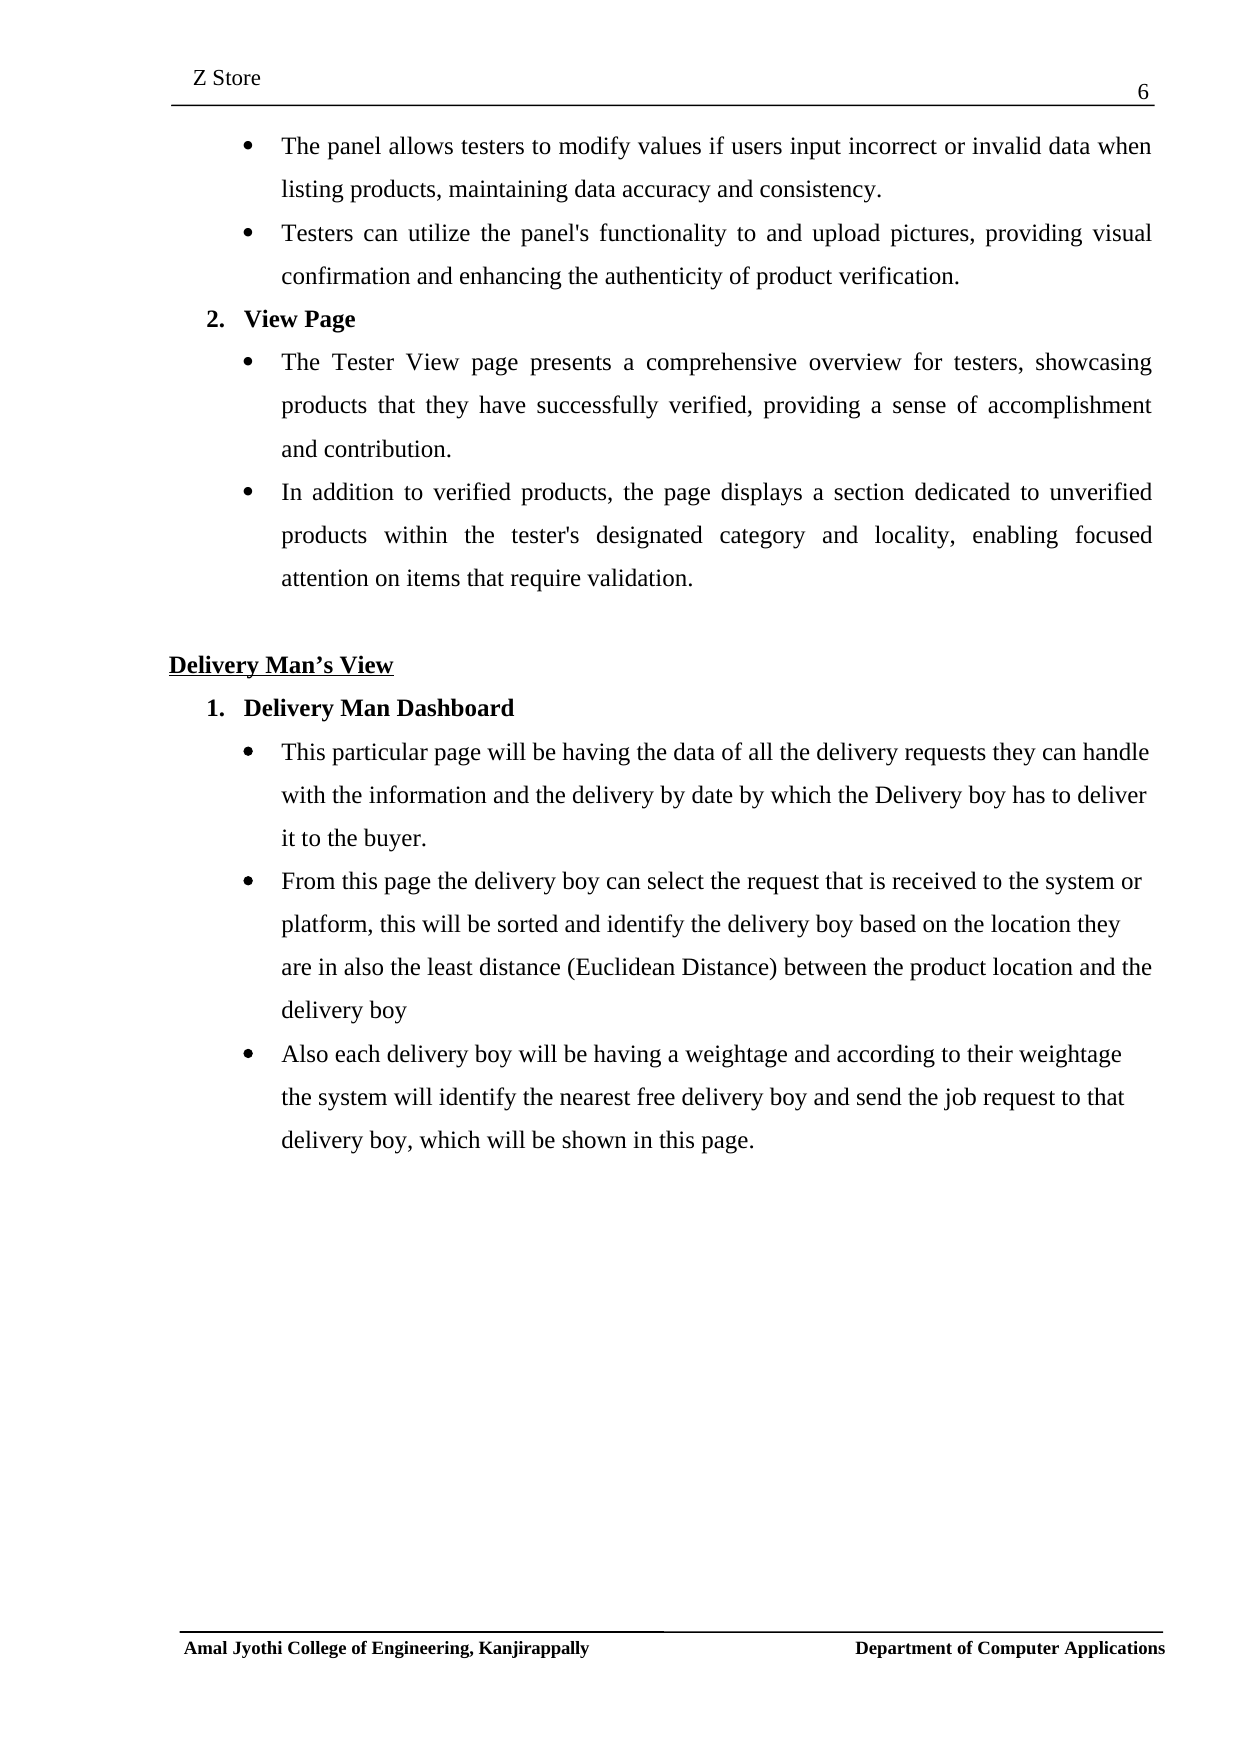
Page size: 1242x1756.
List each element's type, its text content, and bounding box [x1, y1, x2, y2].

text Delivery Man’s View [169, 650, 1153, 679]
list From this page the delivery boy can select the request that is received to the system or platform, this will be sorted and identify the delivery boy based on the location they are in also the least distance (Euclidean Distance) between the product location and the delivery boy [244, 866, 1153, 1024]
list The panel allows testers to modify values if users input incorrect or invalid data when listing products, maintaining data accuracy and consistency. [244, 131, 1153, 203]
list Testers can utilize the panel's functionality to and upload pictures, providing visual confirmation and enhancing the authenticity of product verification. [244, 218, 1153, 289]
list Also each delivery boy will be having a weightage and according to their weightage the system will identify the nearest free delivery boy and send the job request to that delivery boy, which will be shown in this page. [244, 1039, 1153, 1154]
list View Page [206, 304, 1153, 333]
list In addition to verified products, the page displays a section dedicated to unverified products within the tester's designated category and locality, enabling focused attention on items that require validation. [244, 477, 1153, 592]
list The Tester View page presents a comprehensive overview for testers, showcasing products that they have successfully verified, providing a sense of accomplishment and contribution. [244, 347, 1153, 462]
list Delivery Man Dashboard [206, 693, 1153, 722]
list This particular page will be having the data of all the delivery requests they can handle with the information and the delivery by date by which the Delivery boy has to deliver it to the buyer. [244, 737, 1153, 852]
